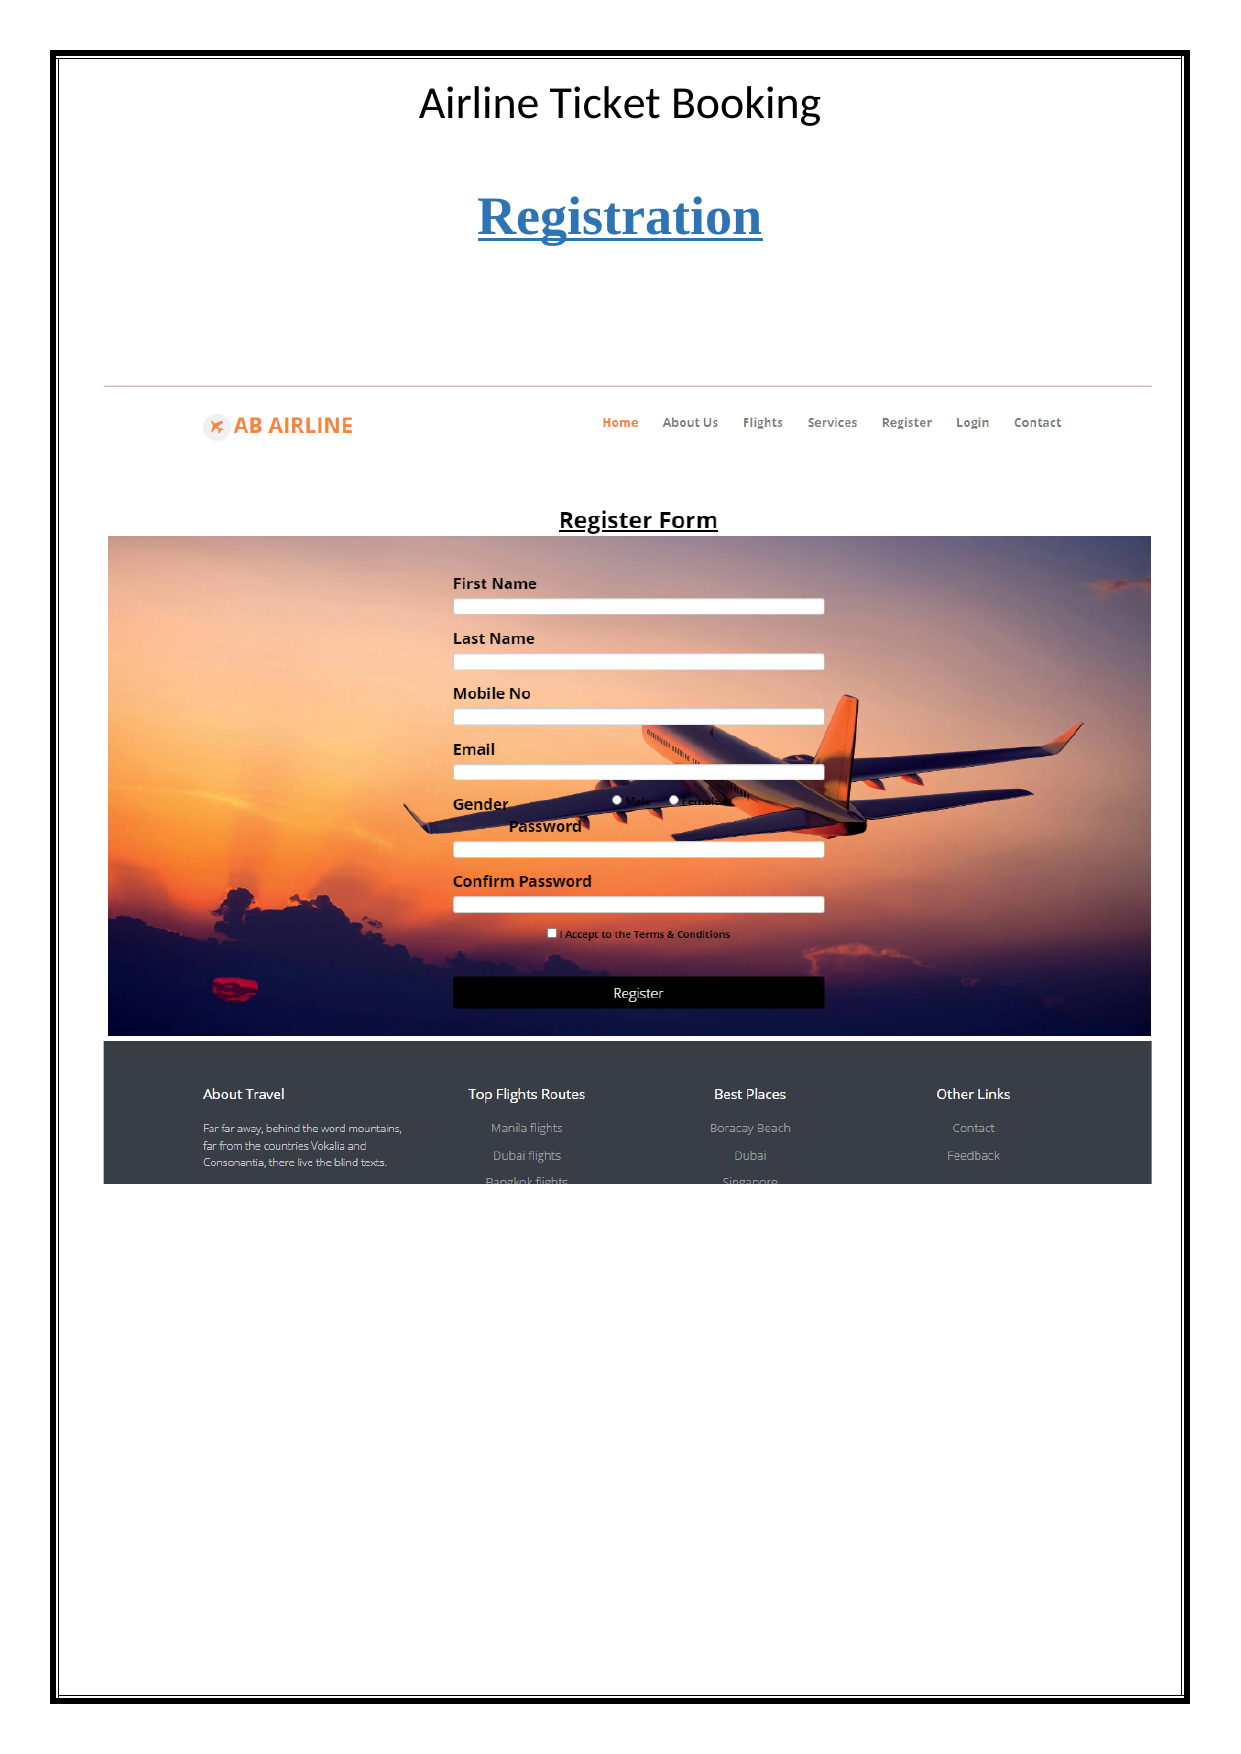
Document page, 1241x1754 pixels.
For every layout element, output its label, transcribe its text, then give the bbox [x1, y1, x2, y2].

picture [103, 385, 1152, 1184]
text Registration [75, 184, 1165, 246]
